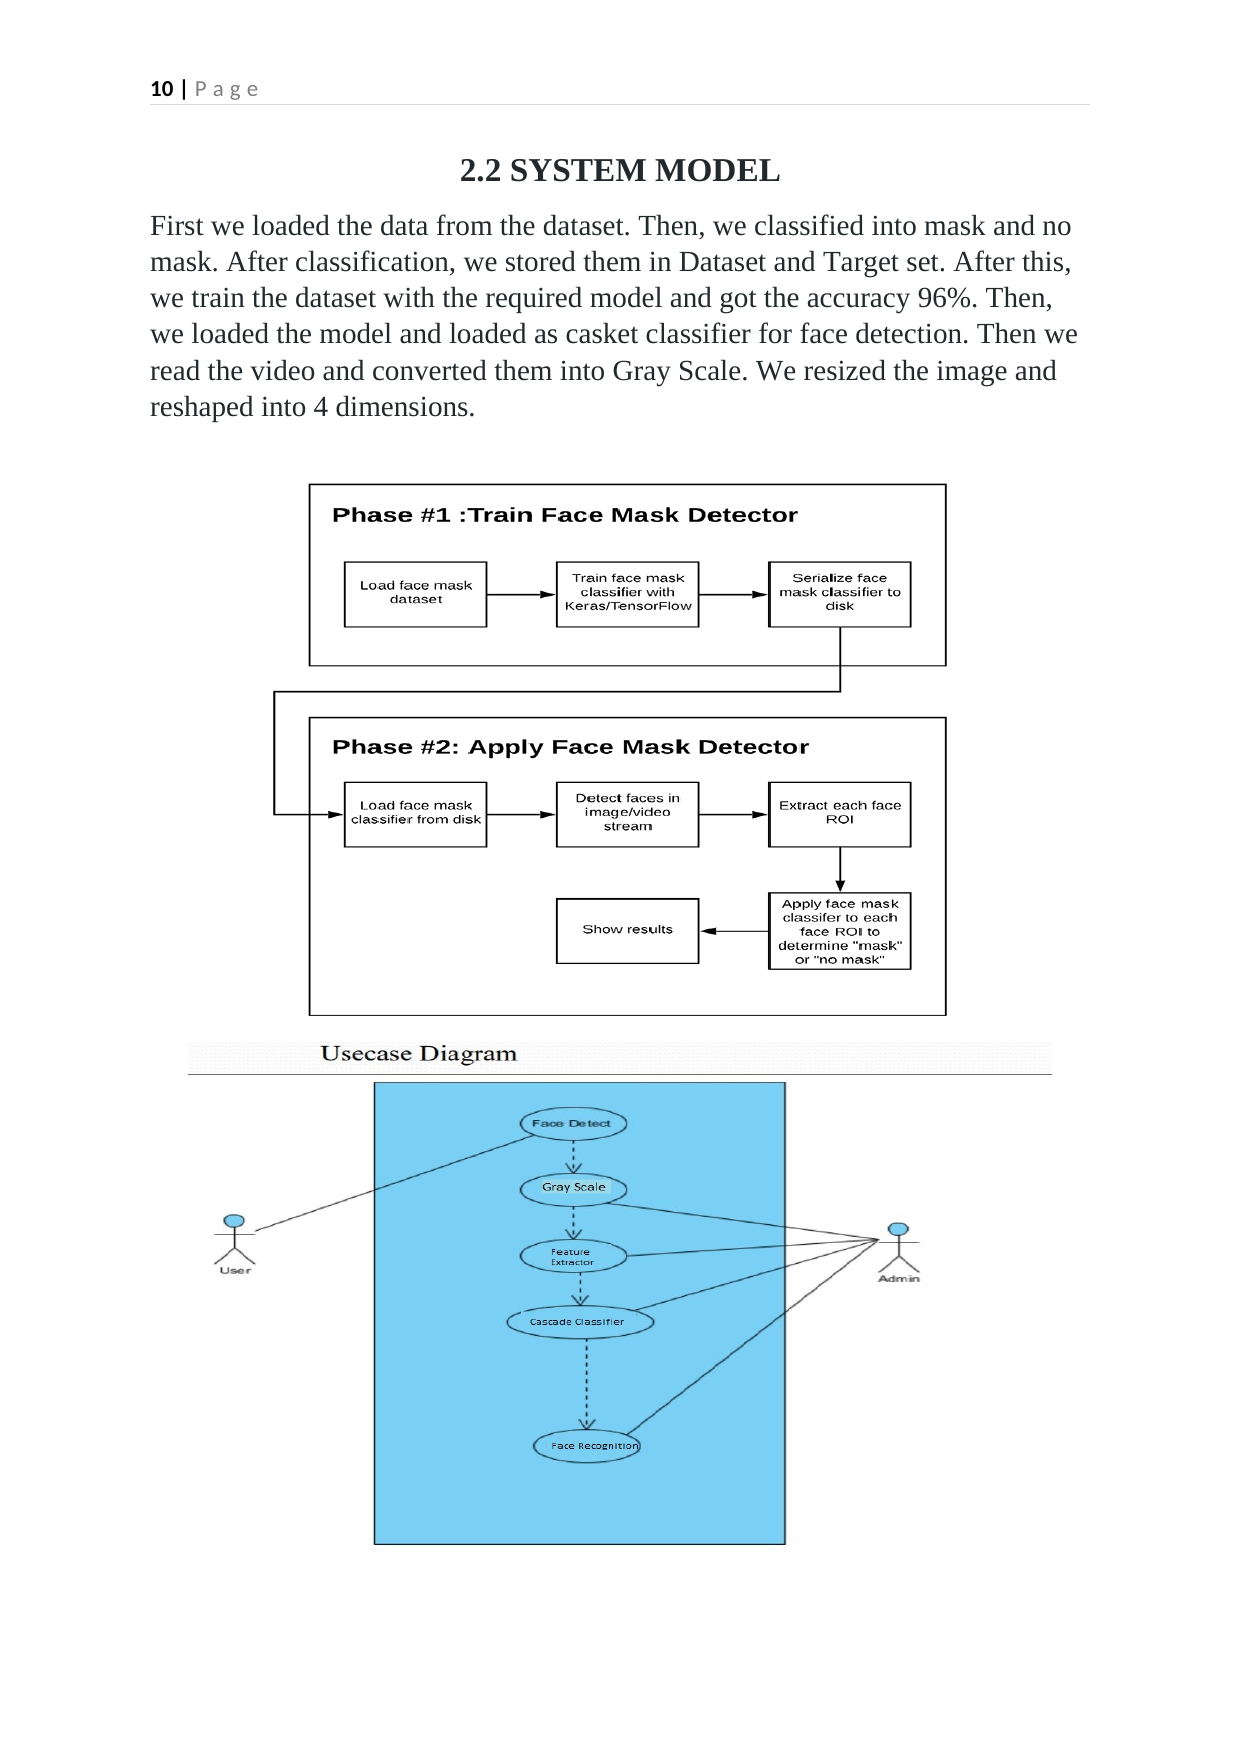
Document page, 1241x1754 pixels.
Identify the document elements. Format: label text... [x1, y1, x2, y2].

picture [188, 1042, 1053, 1554]
text First we loaded the data from the dataset. Then, we classified into mask and no mask. After classification, we stored them in Dataset and Target set. After this, we train the dataset with the required model and got the accuracy 96%. Then, we loaded the model and loaded as casket classifier for face detection. Then we read the video and converted them into Gray Scale. We resized the image and reshaped into 4 dimensions. [150, 208, 1090, 452]
picture [258, 471, 982, 1041]
text 2.2 SYSTEM MODEL [150, 150, 1090, 188]
